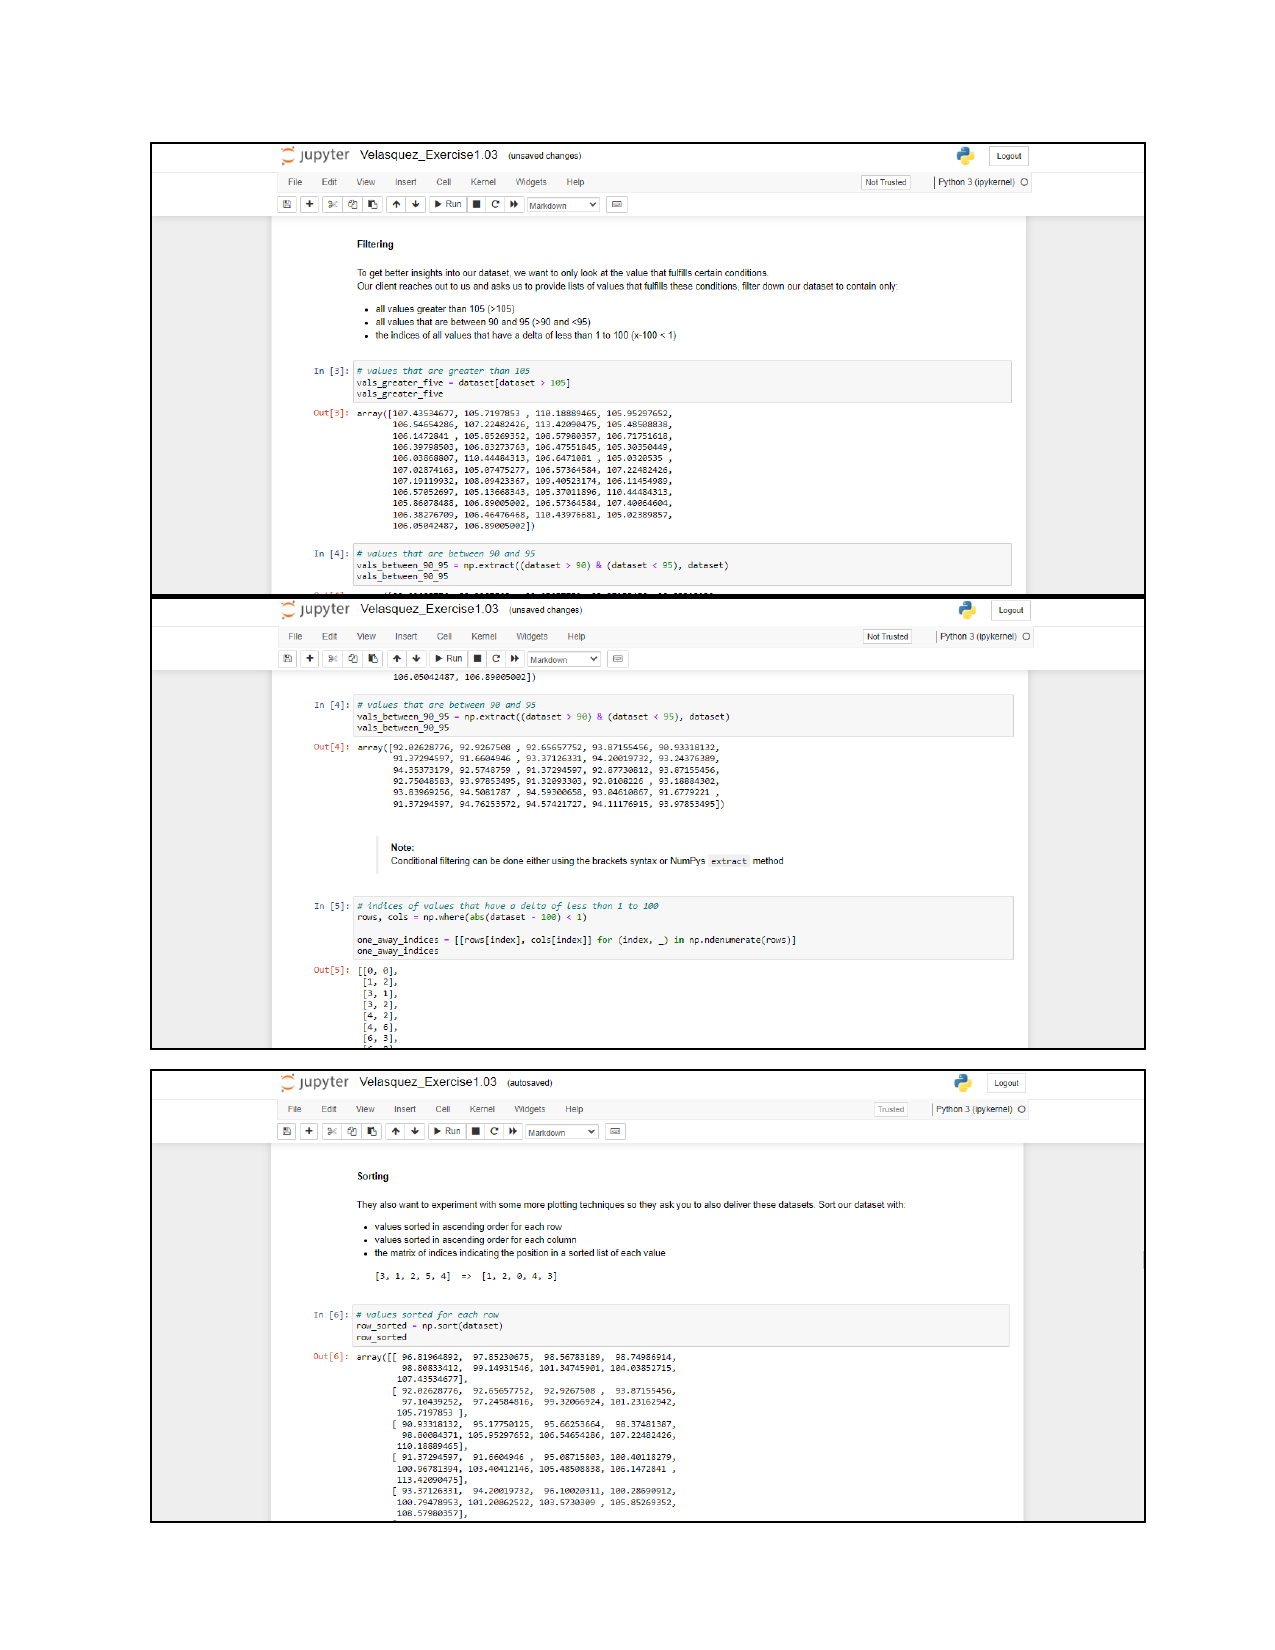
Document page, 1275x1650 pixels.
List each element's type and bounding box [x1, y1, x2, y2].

picture [152, 144, 1144, 594]
picture [152, 1071, 1144, 1521]
picture [152, 599, 1144, 1048]
